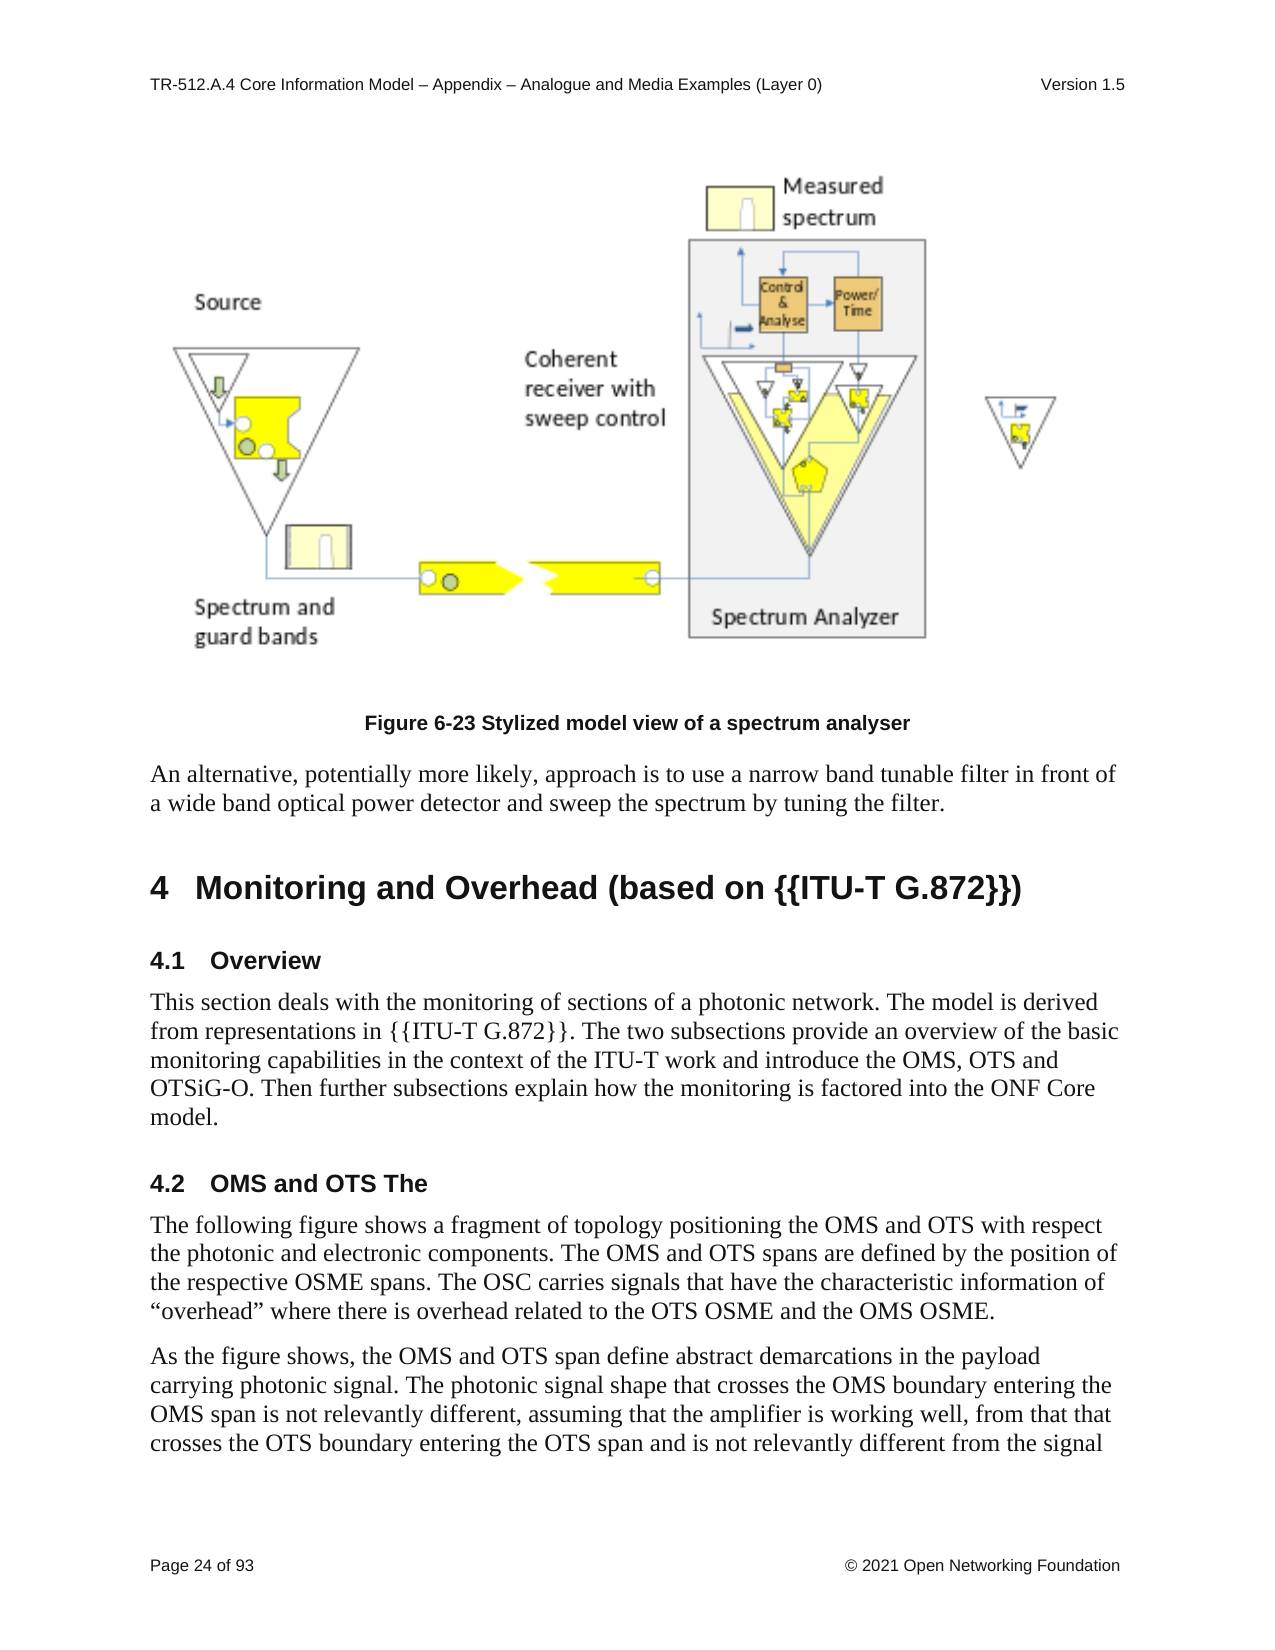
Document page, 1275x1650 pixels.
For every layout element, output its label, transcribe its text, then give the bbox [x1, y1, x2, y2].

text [150, 1341, 1125, 1456]
subtitle OMS and OTS The [150, 1168, 1125, 1197]
text The following figure shows a fragment of topology positioning the OMS and OTS with respect the photonic and electronic components. The OMS and OTS spans are defined by the position of the respective OSME spans. The OSC carries signals that have the characteristic information of “overhead” where there is overhead related to the OTS OSME and the OMS OSME. [150, 1210, 1125, 1325]
subtitle Overview [150, 946, 1125, 975]
text An alternative, potentially more likely, approach is to use a narrow band tunable filter in front of a wide band optical power detector and sweep the spectrum by tuning the filter. [150, 759, 1125, 817]
subtitle Monitoring and Overhead (based on {{ITU-T G.872}}) [150, 863, 1125, 908]
text This section deals with the monitoring of sections of a photonic network. The model is derived from representations in {{ITU-T G.872}}. The two subsections provide an overview of the basic monitoring capabilities in the context of the ITU-T work and introduce the OMS, OTS and OTSiG-O. Then further subsections explain how the monitoring is factored into the ONF Core model. [150, 987, 1125, 1131]
